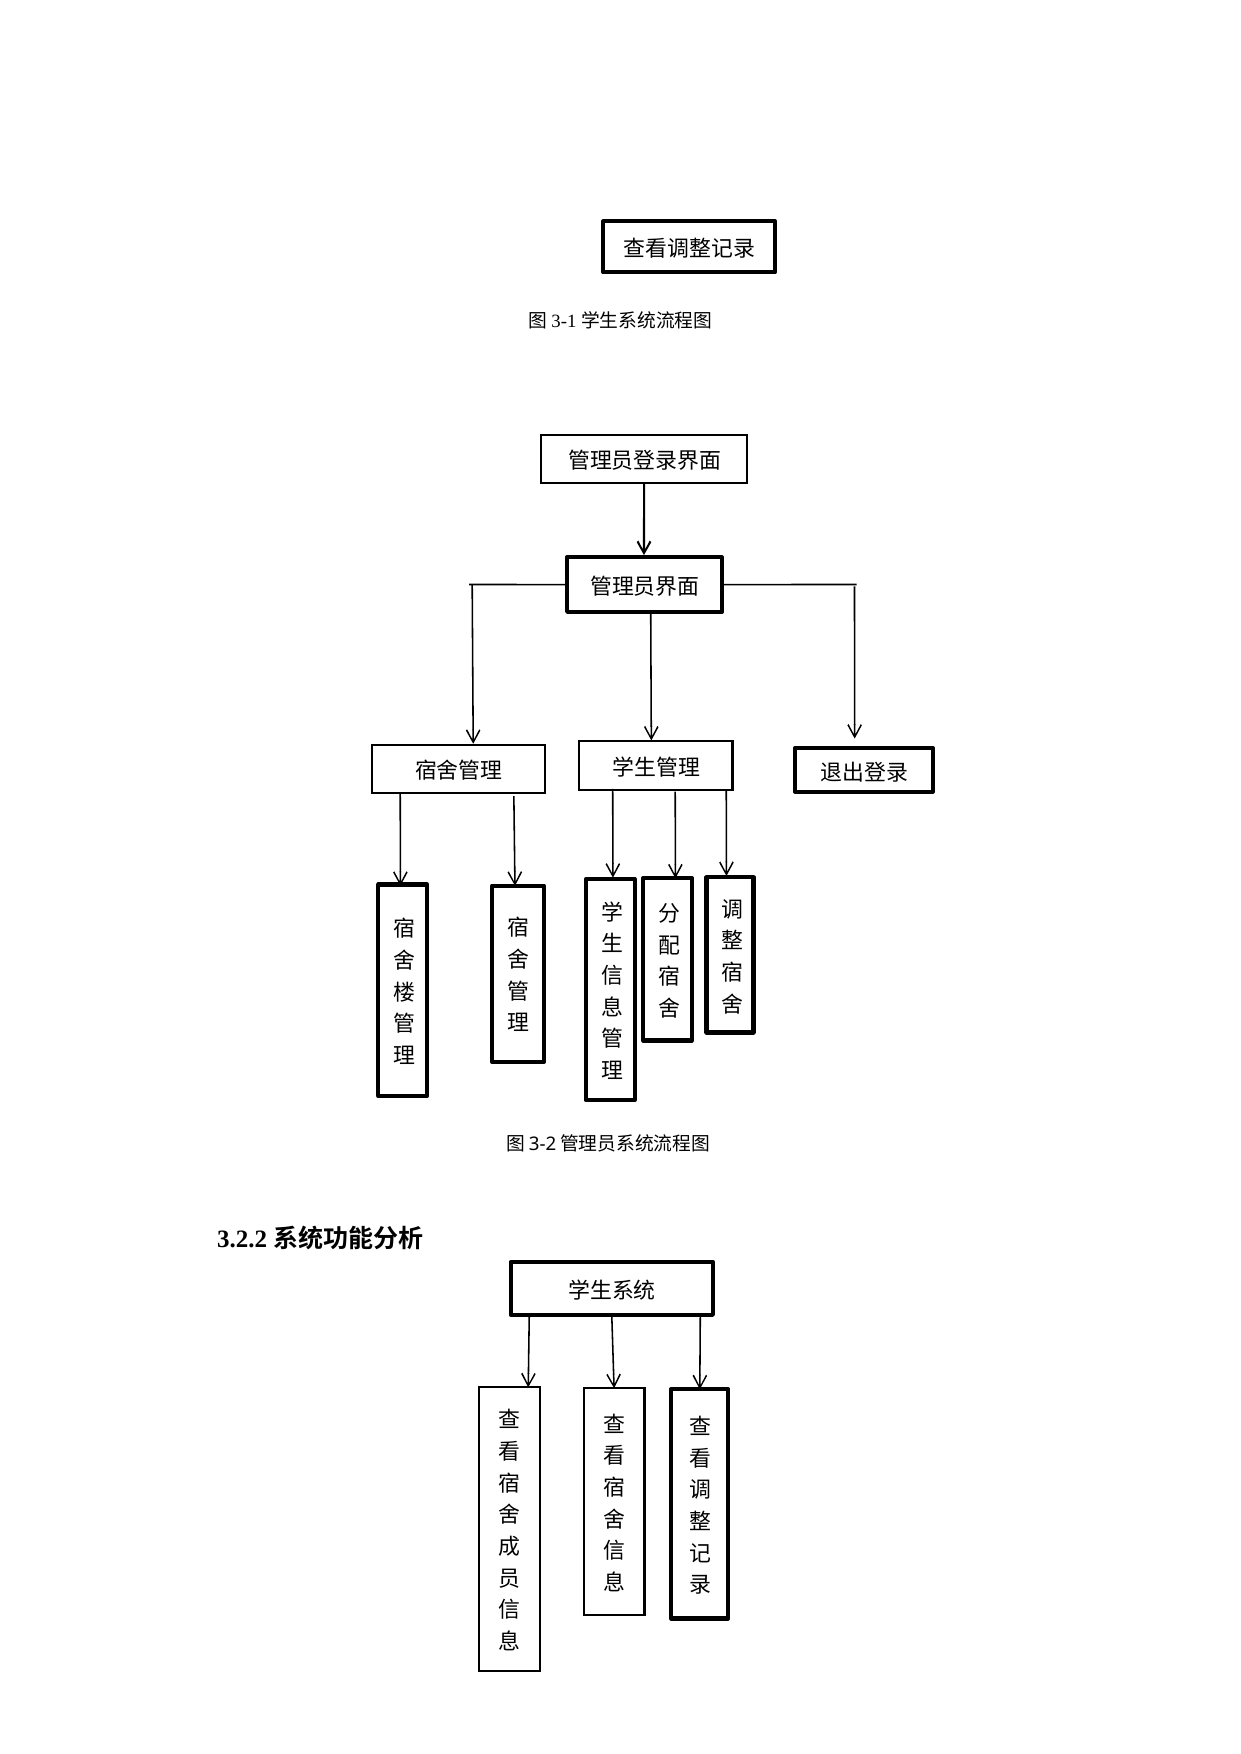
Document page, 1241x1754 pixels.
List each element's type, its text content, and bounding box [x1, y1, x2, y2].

text 图 3-1 学生系统流程图 [187, 303, 1053, 335]
text 3.2.2 系统功能分析 [187, 1204, 1053, 1269]
text 图3-2管理员系统流程图 [187, 1126, 1053, 1158]
